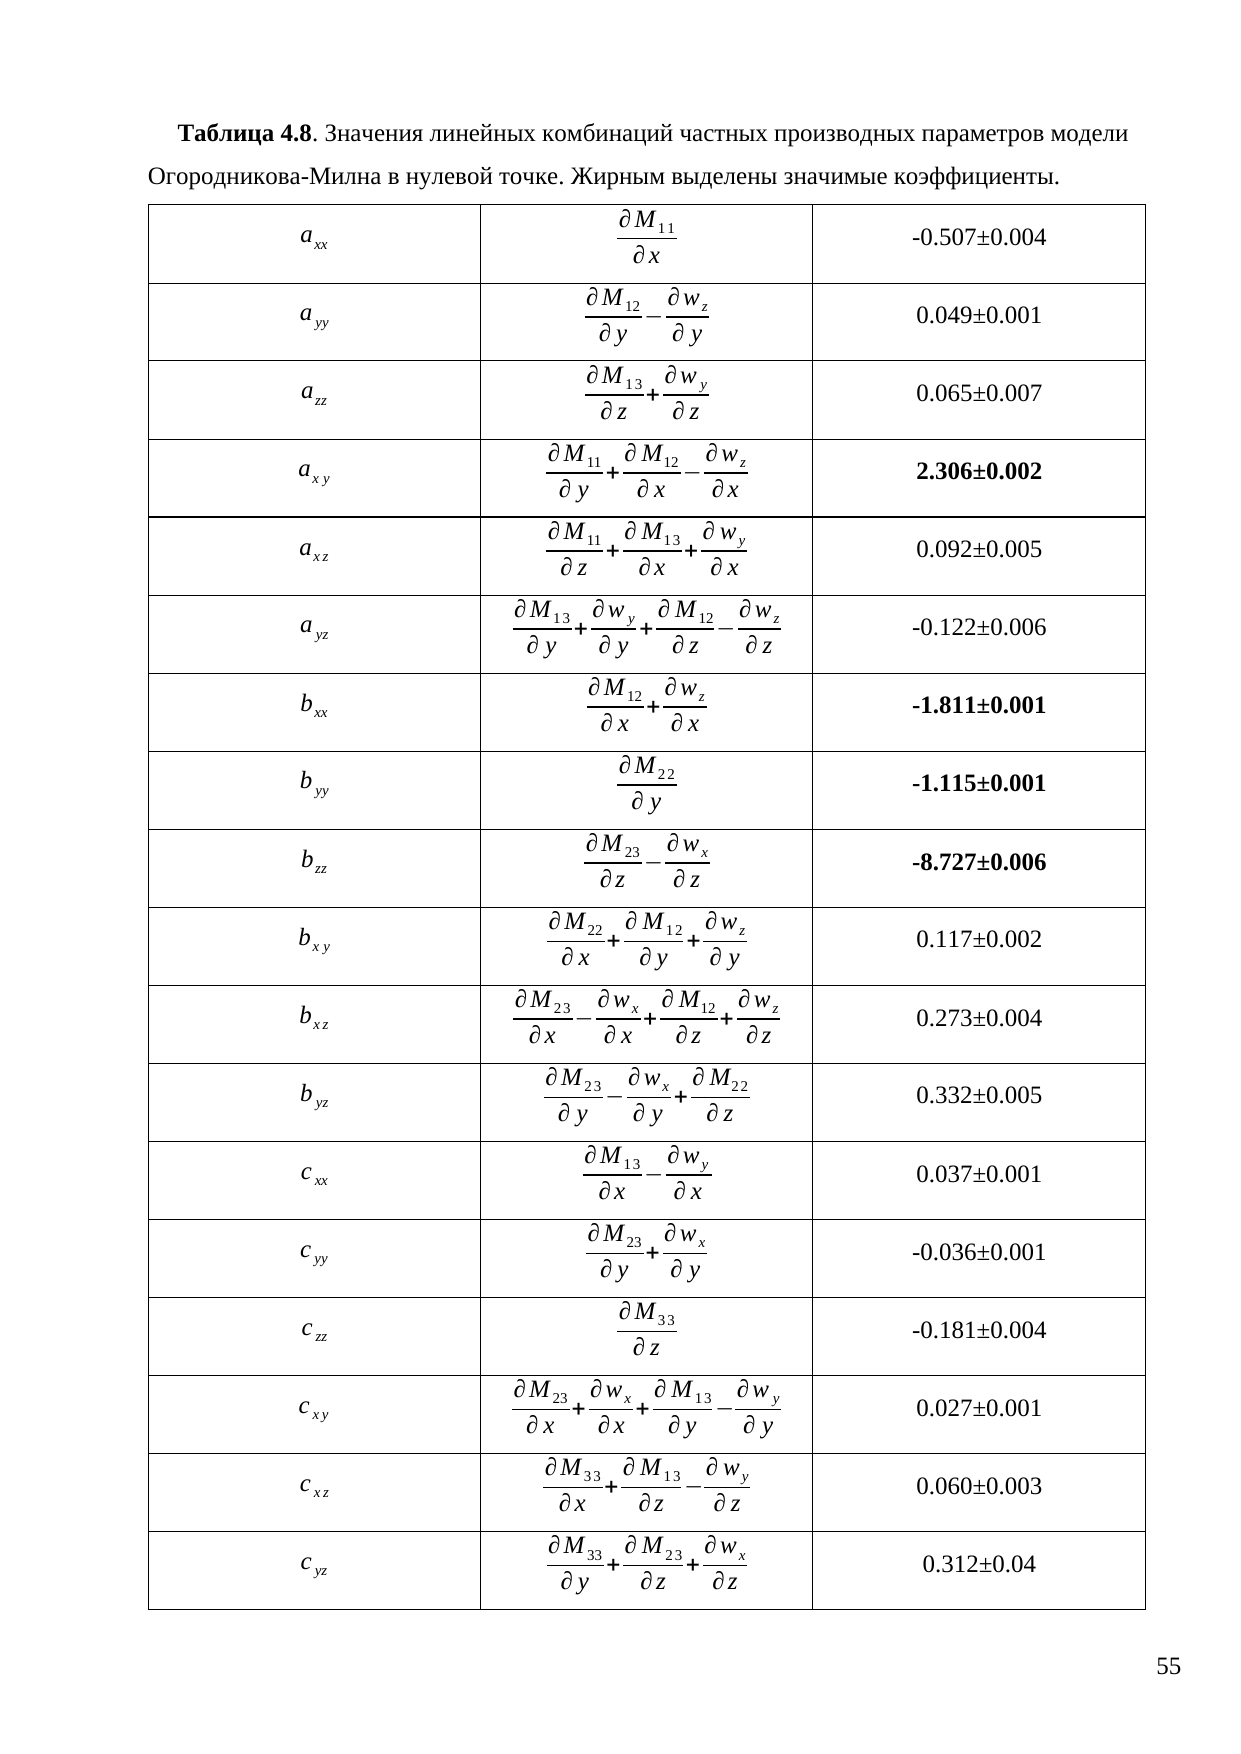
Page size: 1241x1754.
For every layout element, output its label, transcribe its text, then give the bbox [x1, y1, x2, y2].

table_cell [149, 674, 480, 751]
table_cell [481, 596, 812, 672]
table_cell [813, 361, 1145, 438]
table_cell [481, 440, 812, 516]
text Таблица 4.8. Значения линейных комбинаций частных производных параметров модели Огородникова-Милна в нулевой точке. Жирным выделены значимые коэффициенты. [148, 118, 1181, 190]
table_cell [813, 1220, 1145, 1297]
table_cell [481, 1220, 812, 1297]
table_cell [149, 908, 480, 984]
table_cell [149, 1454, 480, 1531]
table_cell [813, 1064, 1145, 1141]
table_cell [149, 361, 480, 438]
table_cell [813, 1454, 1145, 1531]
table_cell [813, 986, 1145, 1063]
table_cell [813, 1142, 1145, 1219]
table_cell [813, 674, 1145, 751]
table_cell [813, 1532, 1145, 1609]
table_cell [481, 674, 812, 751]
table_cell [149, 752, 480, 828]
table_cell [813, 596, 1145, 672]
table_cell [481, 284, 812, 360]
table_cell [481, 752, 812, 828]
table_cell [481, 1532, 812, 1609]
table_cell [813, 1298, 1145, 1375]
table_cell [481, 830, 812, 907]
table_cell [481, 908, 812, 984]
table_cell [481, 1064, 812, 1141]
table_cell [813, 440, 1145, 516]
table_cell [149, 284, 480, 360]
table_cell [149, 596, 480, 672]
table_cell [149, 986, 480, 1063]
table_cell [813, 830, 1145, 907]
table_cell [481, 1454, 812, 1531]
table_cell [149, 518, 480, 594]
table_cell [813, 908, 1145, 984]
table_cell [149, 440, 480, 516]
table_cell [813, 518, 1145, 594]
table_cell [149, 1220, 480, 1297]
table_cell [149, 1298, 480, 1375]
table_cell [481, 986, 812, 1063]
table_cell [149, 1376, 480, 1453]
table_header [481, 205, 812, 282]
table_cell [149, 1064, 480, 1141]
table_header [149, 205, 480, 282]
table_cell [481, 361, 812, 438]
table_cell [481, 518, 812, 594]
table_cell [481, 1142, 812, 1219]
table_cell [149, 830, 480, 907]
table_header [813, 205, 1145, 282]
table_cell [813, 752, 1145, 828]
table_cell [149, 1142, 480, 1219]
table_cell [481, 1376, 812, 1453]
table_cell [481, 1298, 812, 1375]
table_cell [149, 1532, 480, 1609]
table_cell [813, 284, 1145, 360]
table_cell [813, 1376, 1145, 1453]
